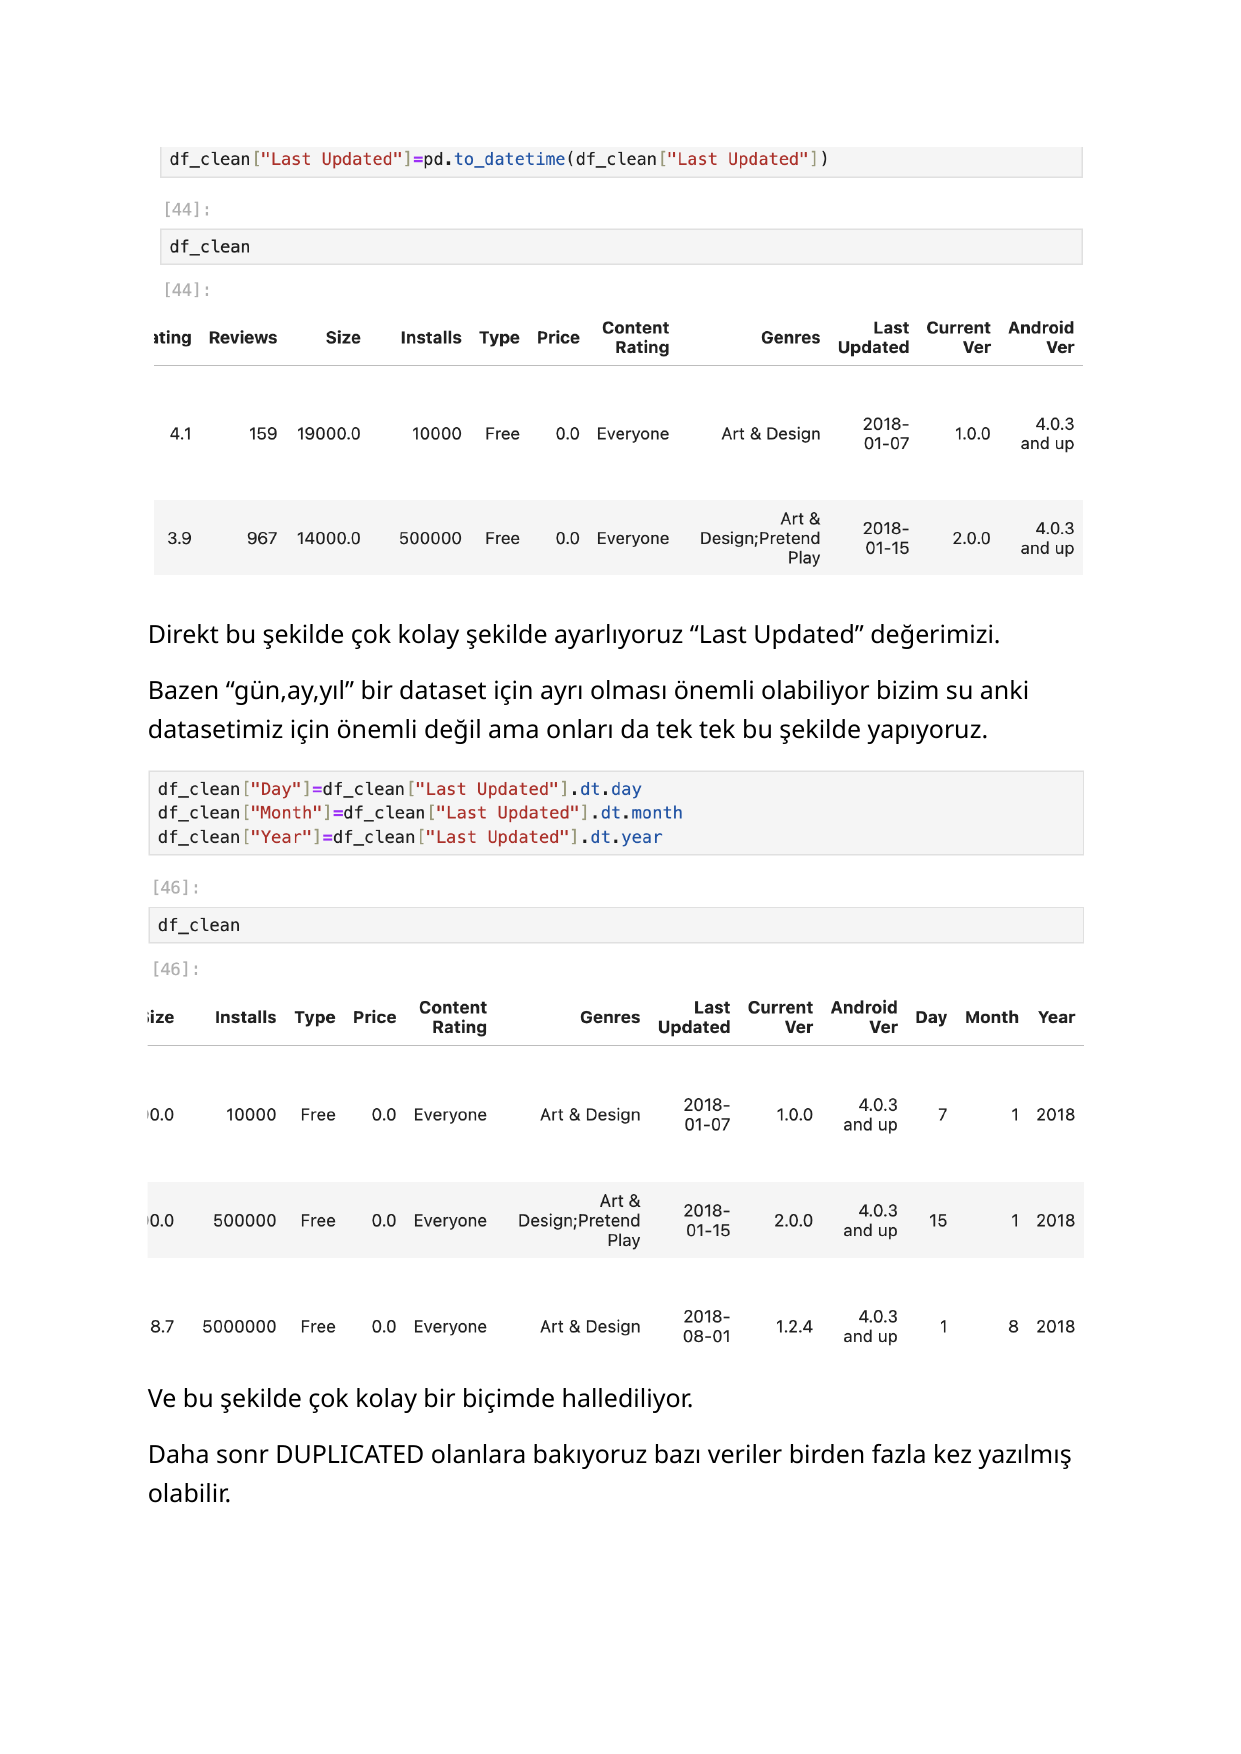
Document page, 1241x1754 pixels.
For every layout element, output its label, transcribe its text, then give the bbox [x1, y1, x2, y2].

text Bazen “gün,ay,yıl” bir dataset için ayrı olması önemli olabiliyor bizim su anki datasetimiz için önemli değil ama onları da tek tek bu şekilde yapıyoruz. [148, 672, 1093, 746]
text Direkt bu şekilde çok kolay şekilde ayarlıyoruz “Last Updated” değerimizi. [148, 617, 1093, 651]
text Ve bu şekilde çok kolay bir biçimde hallediliyor. [148, 1381, 1093, 1415]
text Daha sonr DUPLICATED olanlara bakıyoruz bazı veriler birden fazla kez yazılmış olabilir. [148, 1436, 1093, 1510]
picture [147, 767, 1093, 1359]
picture [147, 147, 1093, 595]
